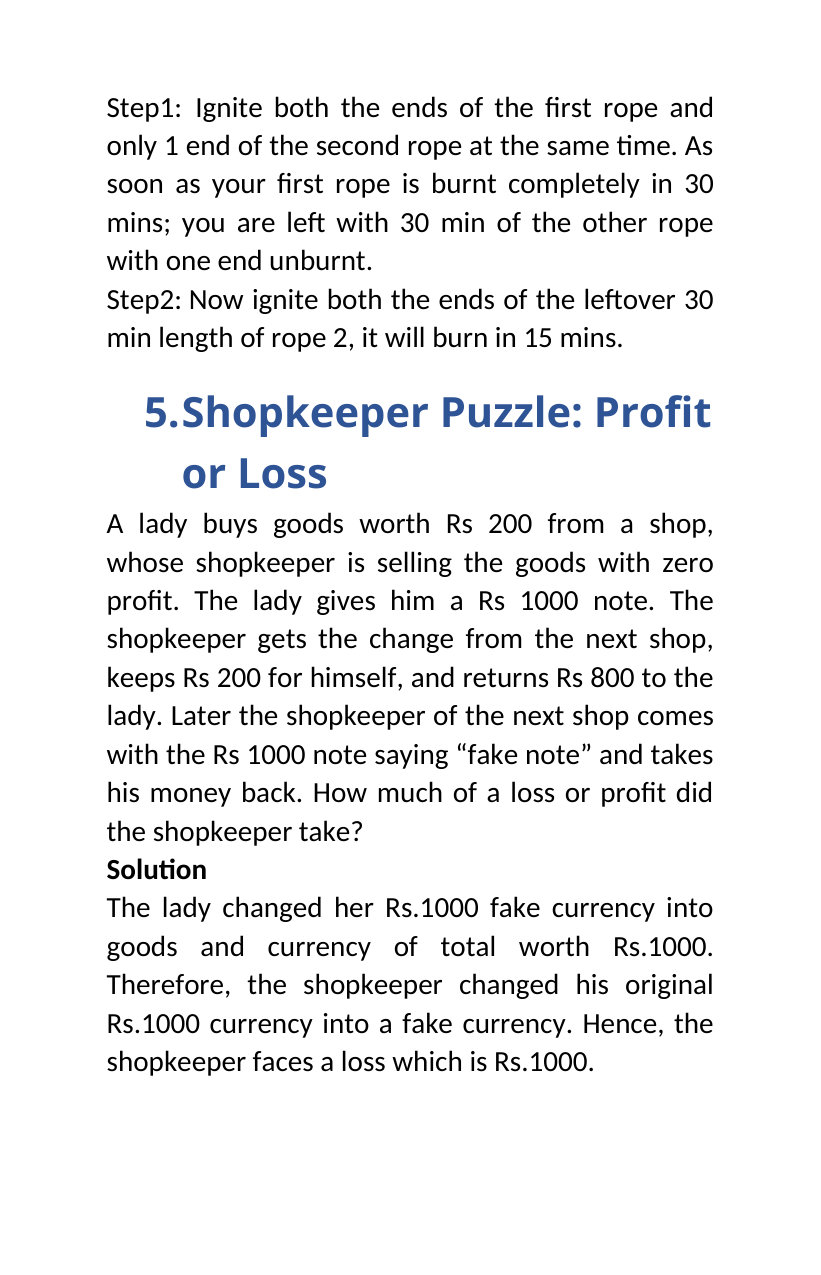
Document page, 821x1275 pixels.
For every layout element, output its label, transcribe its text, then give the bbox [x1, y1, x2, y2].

subtitle Shopkeeper Puzzle: Profit or Loss [144, 383, 714, 501]
text Step2: Now ignite both the ends of the leftover 30 min length of rope 2, it will burn in 15 mins. [106, 281, 714, 355]
text A lady buys goods worth Rs 200 from a shop, whose shopkeeper is selling the goods with zero profit. The lady gives him a Rs 1000 note. The shopkeeper gets the change from the next shop, keeps Rs 200 for himself, and returns Rs 800 to the lady. Later the shopkeeper of the next shop comes with the Rs 1000 note saying “fake note” and takes his money back. How much of a loss or profit did the shopkeeper take? [106, 505, 714, 848]
text Step1: Ignite both the ends of the first rope and only 1 end of the second rope at the same time. As soon as your first rope is burnt completely in 30 mins; you are left with 30 min of the other rope with one end unburnt. [106, 89, 714, 278]
text The lady changed her Rs.1000 fake currency into goods and currency of total worth Rs.1000. Therefore, the shopkeeper changed his original Rs.1000 currency into a fake currency. Hence, the shopkeeper faces a loss which is Rs.1000. [106, 889, 714, 1079]
text Solution [106, 851, 714, 887]
